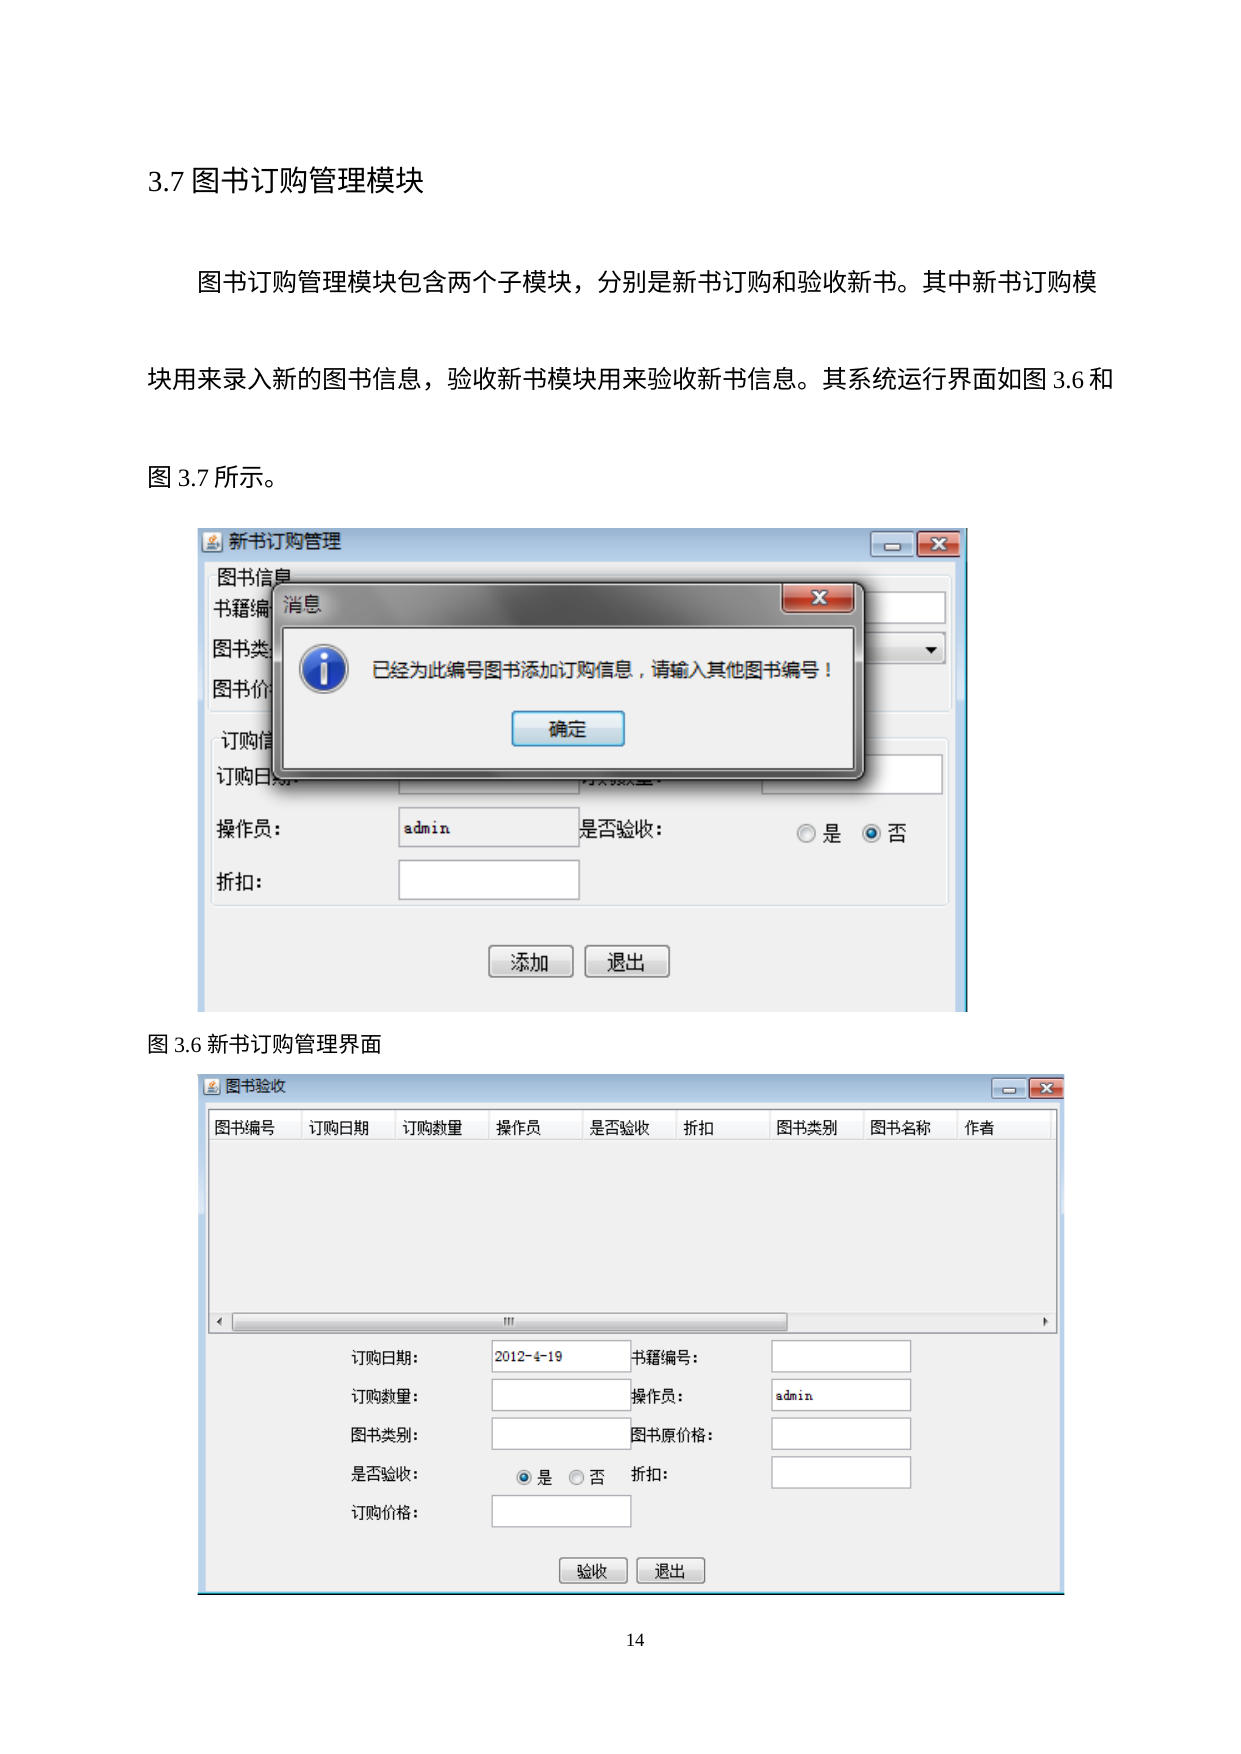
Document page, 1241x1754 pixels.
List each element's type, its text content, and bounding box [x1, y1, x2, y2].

picture [197, 1074, 1065, 1595]
subtitle 3.7 图书订购管理模块 [148, 146, 1122, 211]
text 图书订购管理模块包含两个子模块，分别是新书订购和验收新书。其中新书订购模块用来录入新的图书信息，验收新书模块用来验收新书信息。其系统运行界面如图3.6和图3.7所示。 [148, 248, 1122, 508]
picture [197, 528, 968, 1012]
text 图3.6 新书订购管理界面 [148, 1026, 1122, 1059]
